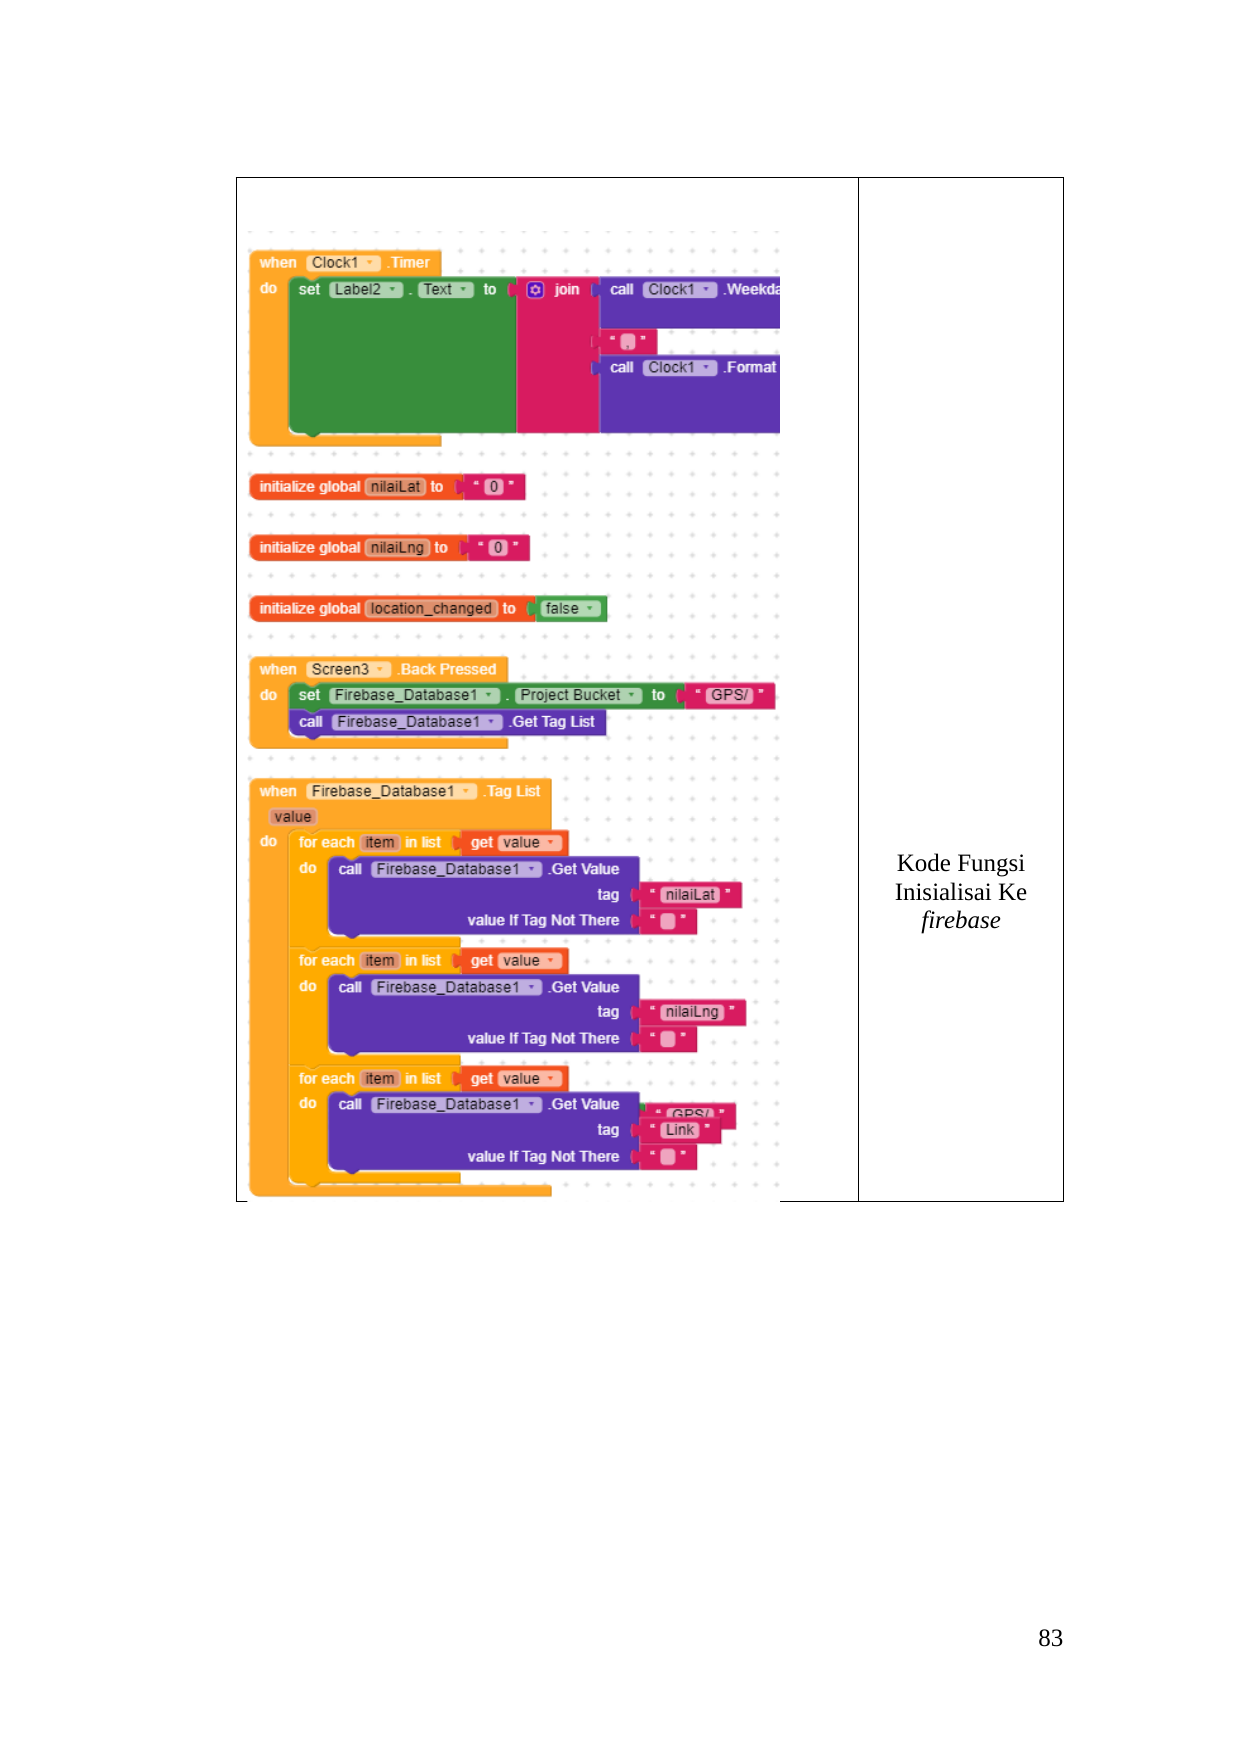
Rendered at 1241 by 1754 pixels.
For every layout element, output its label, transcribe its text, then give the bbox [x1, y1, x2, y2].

picture [247, 231, 780, 1202]
table_cell Kode Fungsi Inisialisai Ke firebase [859, 178, 1063, 1201]
table_cell [237, 178, 858, 1201]
